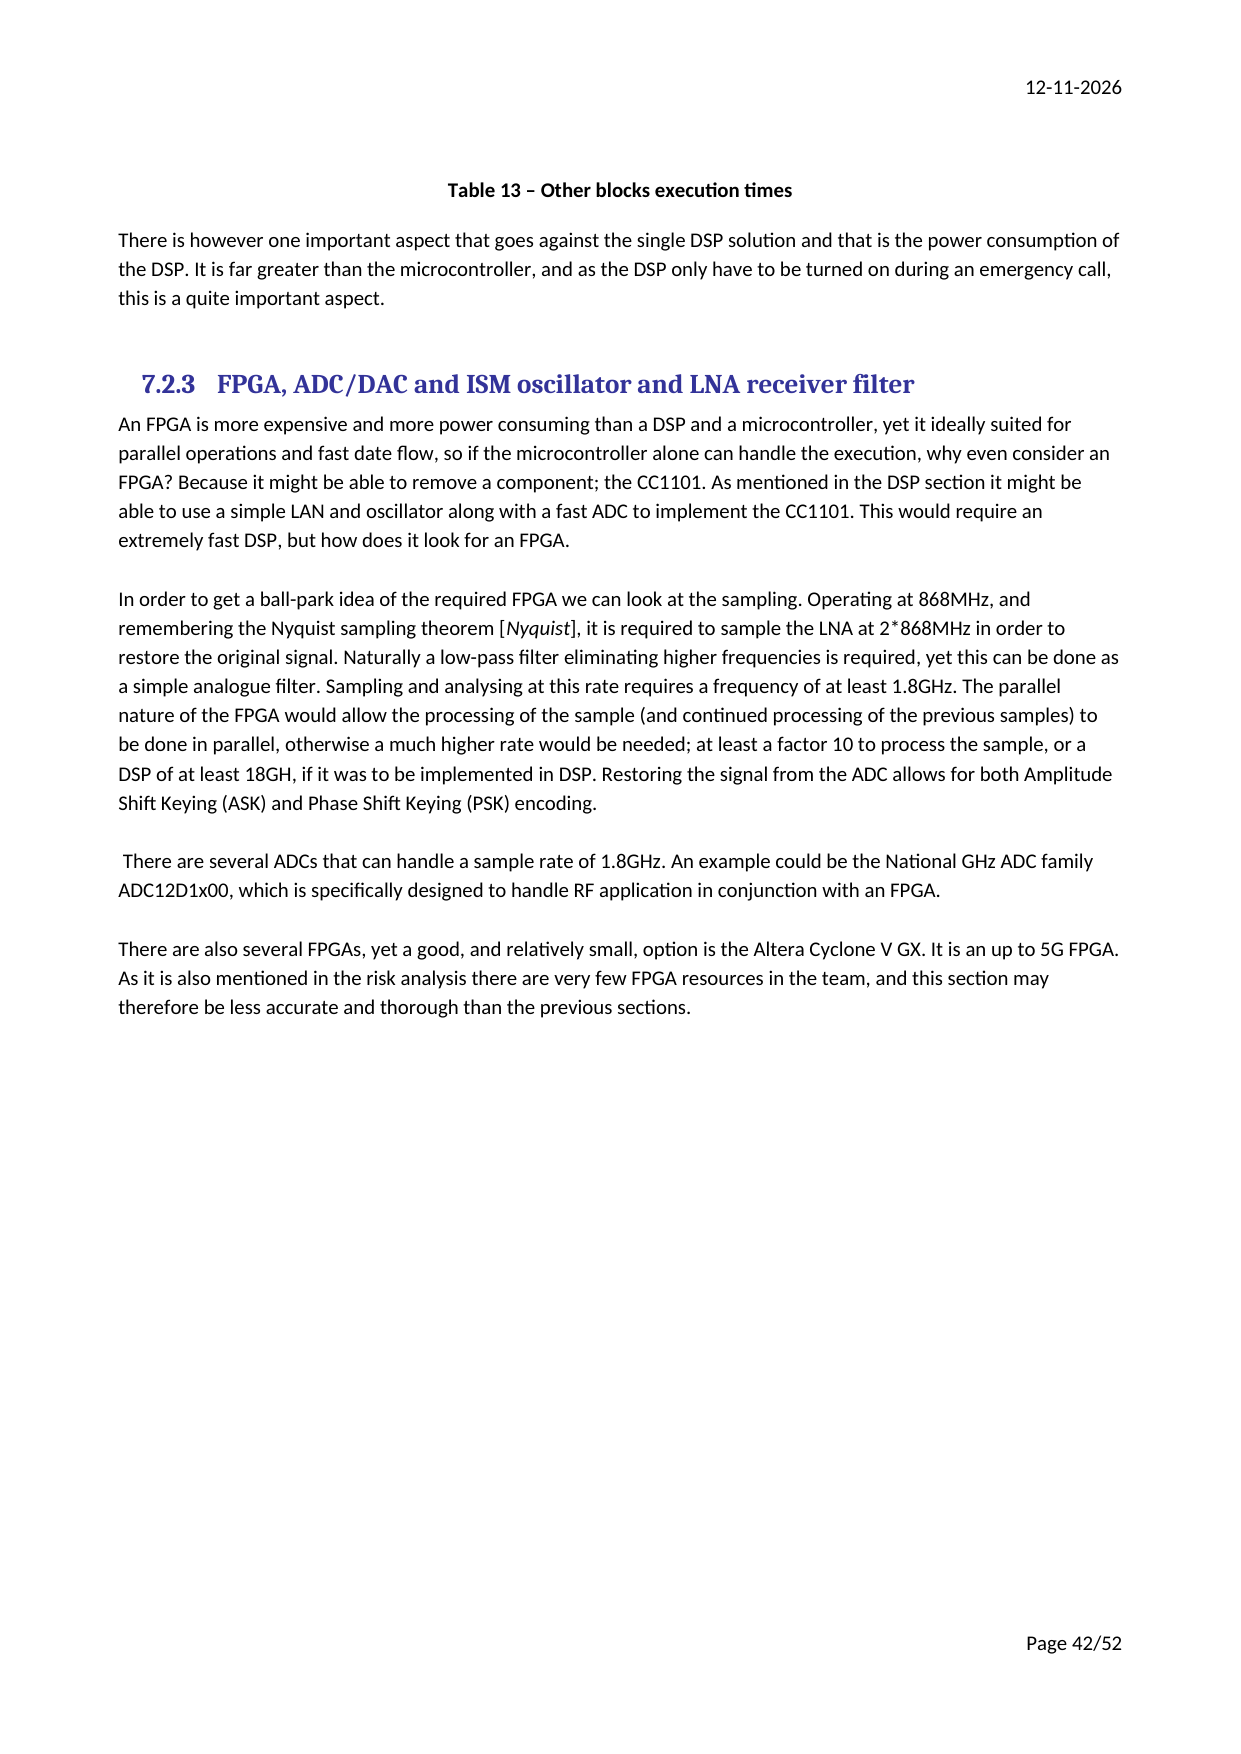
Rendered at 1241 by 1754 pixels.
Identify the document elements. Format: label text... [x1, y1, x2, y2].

text An FPGA is more expensive and more power consuming than a DSP and a microcontroller, yet it ideally suited for parallel operations and fast date flow, so if the microcontroller alone can handle the execution, why even consider an FPGA? Because it might be able to remove a component; the CC1101. As mentioned in the DSP section it might be able to use a simple LAN and oscillator along with a fast ADC to implement the CC1101. This would require an extremely fast DSP, but how does it look for an FPGA. [118, 411, 1122, 553]
text There are also several FPGAs, yet a good, and relatively small, option is the Altera Cyclone V GX. It is an up to 5G FPGA. As it is also mentioned in the risk analysis there are very few FPGA resources in the team, and this section may therefore be less accurate and thorough than the previous sections. [118, 936, 1122, 1019]
text Table 13 – Other blocks execution times [118, 177, 1122, 203]
text In order to get a ball-park idea of the required FPGA we can look at the sampling. Operating at 868MHz, and remembering the Nyquist sampling theorem [Nyquist], it is required to sample the LNA at 2*868MHz in order to restore the original signal. Naturally a low-pass filter eliminating higher frequencies is required, yet this can be done as a simple analogue filter. Sampling and analysing at this rate requires a frequency of at least 1.8GHz. The parallel nature of the FPGA would allow the processing of the sample (and continued processing of the previous samples) to be done in parallel, otherwise a much higher rate would be needed; at least a factor 10 to process the sample, or a DSP of at least 18GH, if it was to be implemented in DSP. Restoring the signal from the ADC allows for both Amplitude Shift Keying (ASK) and Phase Shift Keying (PSK) encoding. [118, 586, 1122, 815]
subtitle FPGA, ADC/DAC and ISM oscillator and LNA receiver filter [142, 369, 1122, 400]
text There are several ADCs that can handle a sample rate of 1.8GHz. An example could be the National GHz ADC family ADC12D1x00, which is specifically designed to handle RF application in conjunction with an FPGA. [118, 848, 1122, 903]
text There is however one important aspect that goes against the single DSP solution and that is the power consumption of the DSP. It is far greater than the microcontroller, and as the DSP only have to be turned on during an emergency call, this is a quite important aspect. [118, 227, 1122, 311]
